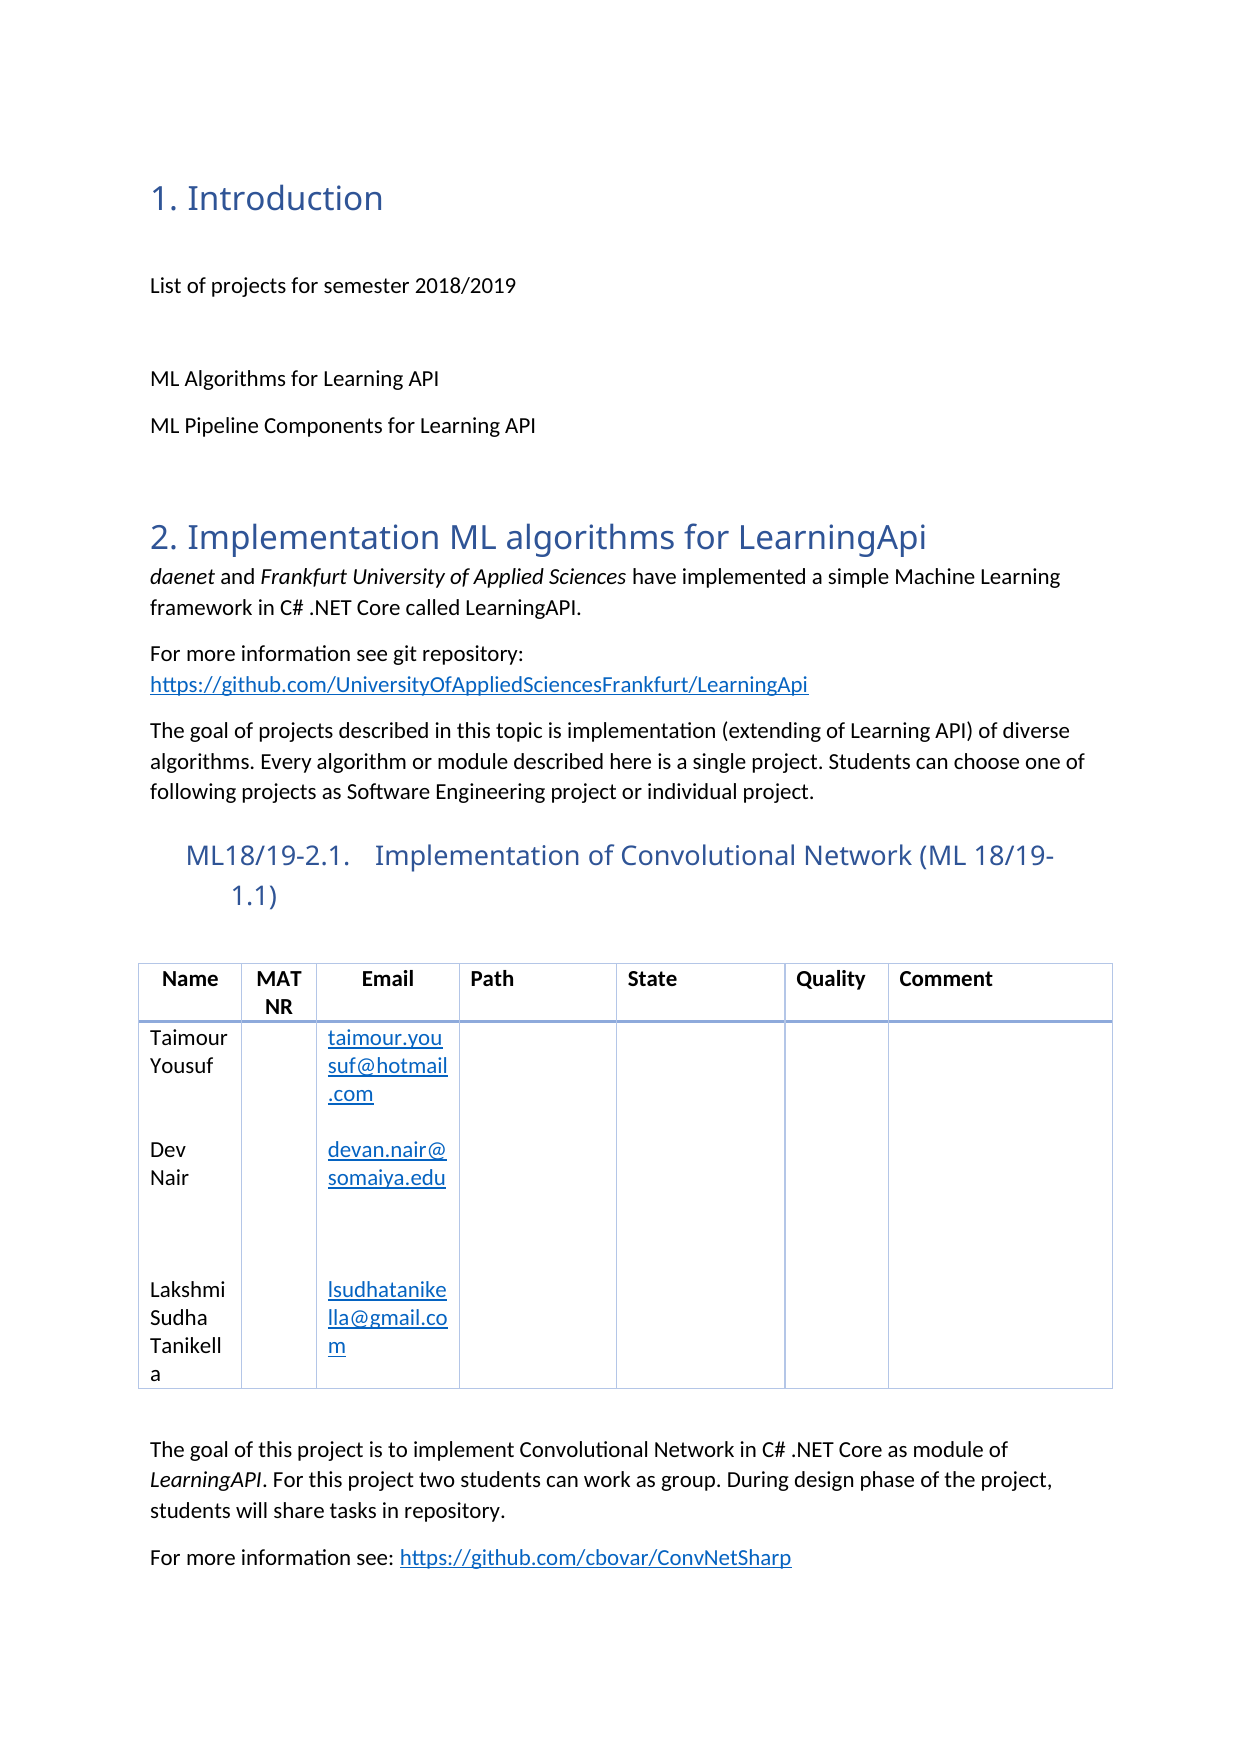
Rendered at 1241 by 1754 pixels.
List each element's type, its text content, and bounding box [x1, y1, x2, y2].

table_cell [786, 1023, 888, 1387]
table_header MATNR [242, 964, 316, 1020]
table_cell taimour.yousuf@hotmail.com devan.nair@somaiya.edu lsudhatanikella@gmail.com [317, 1023, 459, 1387]
table_header State [617, 964, 784, 1020]
text daenet and Frankfurt University of Applied Sciences have implemented a simple Machine Learning framework in C# .NET Core called LearningAPI. [150, 562, 1090, 621]
table_header Path [460, 964, 616, 1020]
table_header Email [317, 964, 459, 1020]
table_cell [460, 1023, 616, 1387]
table_header Quality [786, 964, 888, 1020]
text For more information see: https://github.com/cbovar/ConvNetSharp [150, 1543, 1090, 1571]
table_header Name [139, 964, 241, 1020]
table_cell TaimourYousuf Dev Nair Lakshmi Sudha Tanikella [139, 1023, 241, 1387]
table_cell [889, 1023, 1112, 1387]
table_cell [617, 1023, 784, 1387]
table_header Comment [889, 964, 1112, 1020]
text ML Pipeline Components for Learning API [150, 411, 1090, 439]
text ML Algorithms for Learning API [150, 364, 1090, 393]
text The goal of projects described in this topic is implementation (extending of Learning API) of diverse algorithms. Every algorithm or module described here is a single project. Students can choose one of following projects as Software Engineering project or individual project. [150, 717, 1090, 805]
subtitle Introduction [150, 175, 1090, 220]
text The goal of this project is to implement Convolutional Network in C# .NET Core as module of LearningAPI. For this project two students can work as group. During design phase of the project, students will share tasks in repository. [150, 1435, 1090, 1524]
subtitle Implementation of Convolutional Network (ML 18/19-1.1) [185, 836, 1090, 913]
text List of projects for semester 2018/2019 [150, 271, 1090, 299]
text For more information see git repository: https://github.com/UniversityOfAppliedSciencesFrankfurt/LearningApi [150, 639, 1090, 698]
subtitle Implementation ML algorithms for LearningApi [150, 513, 1090, 559]
table_cell [242, 1023, 316, 1387]
